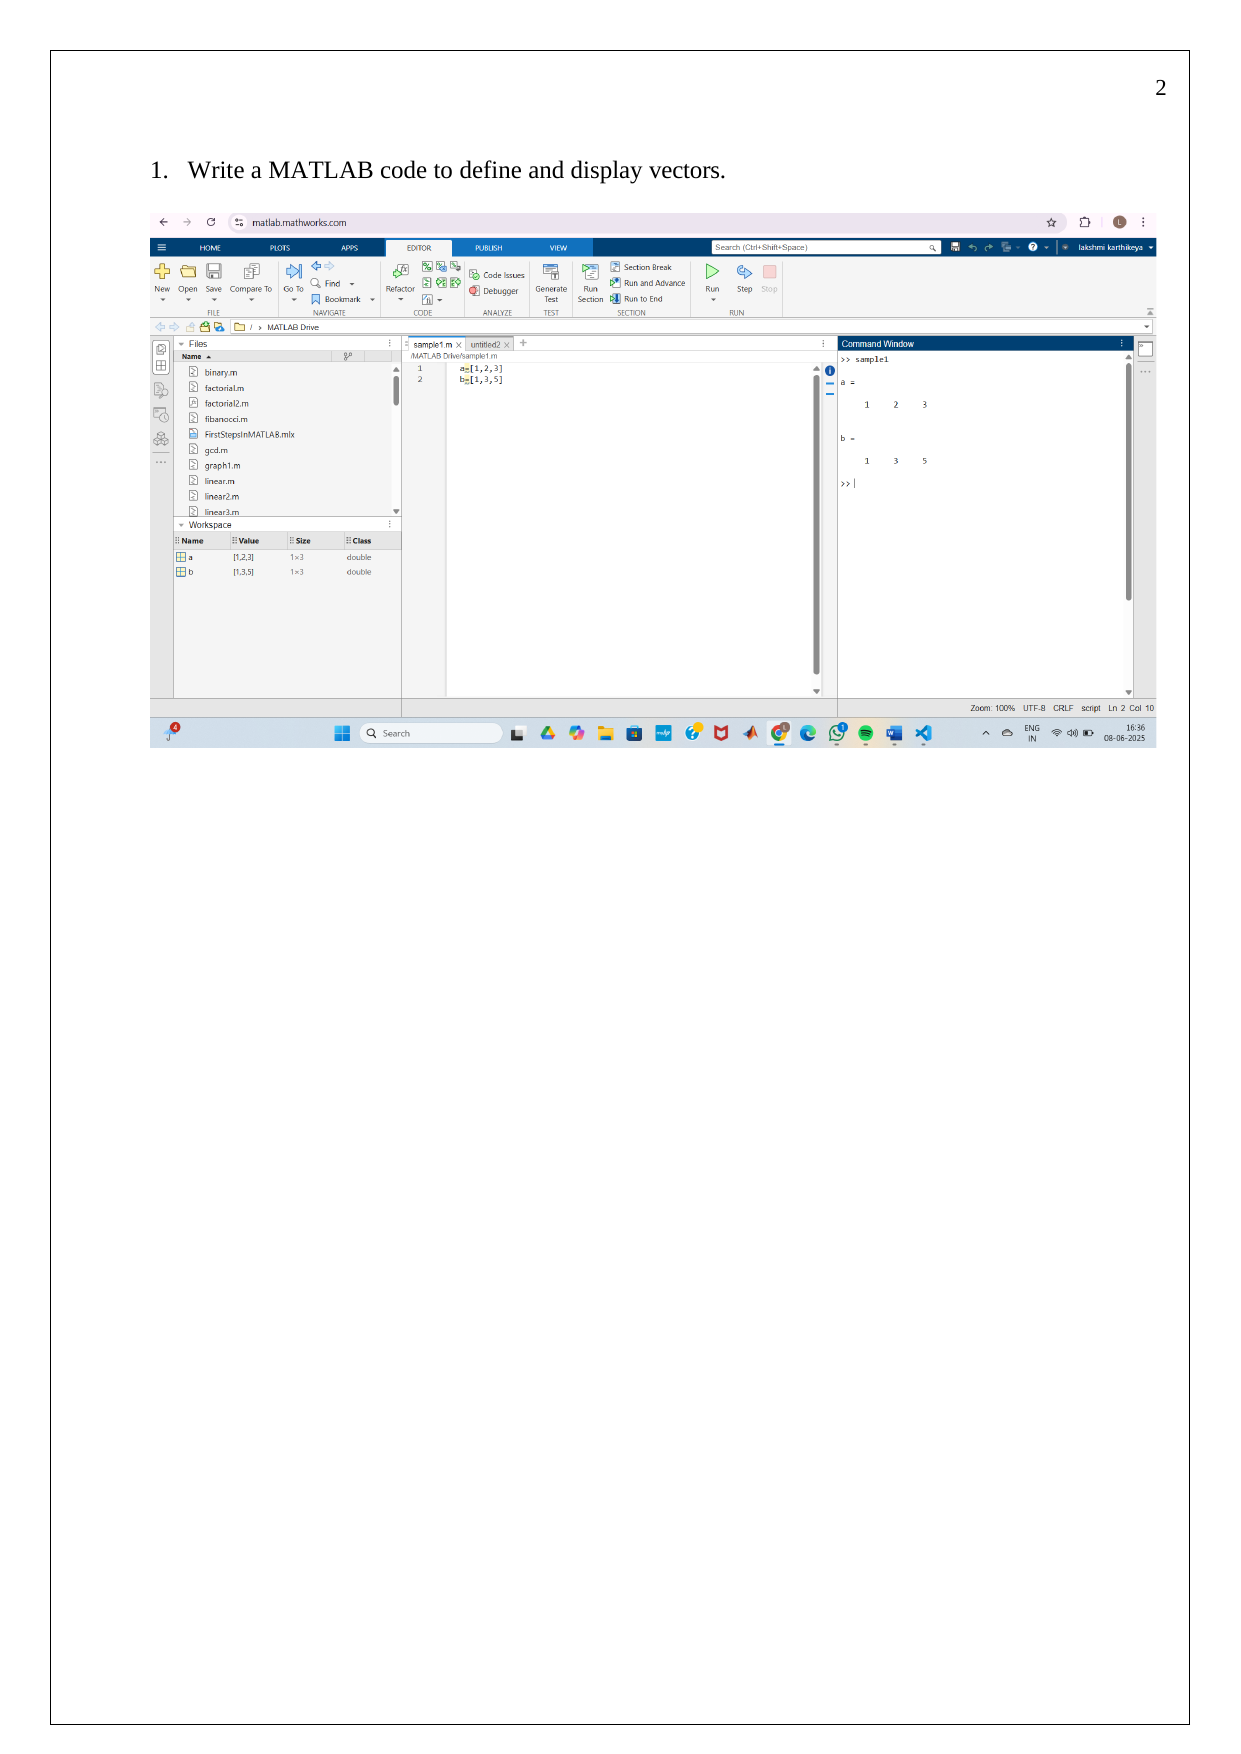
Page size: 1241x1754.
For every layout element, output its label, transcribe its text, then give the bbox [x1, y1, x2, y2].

list Write a MATLAB code to define and display vectors. [150, 155, 1166, 184]
picture [150, 213, 1157, 748]
